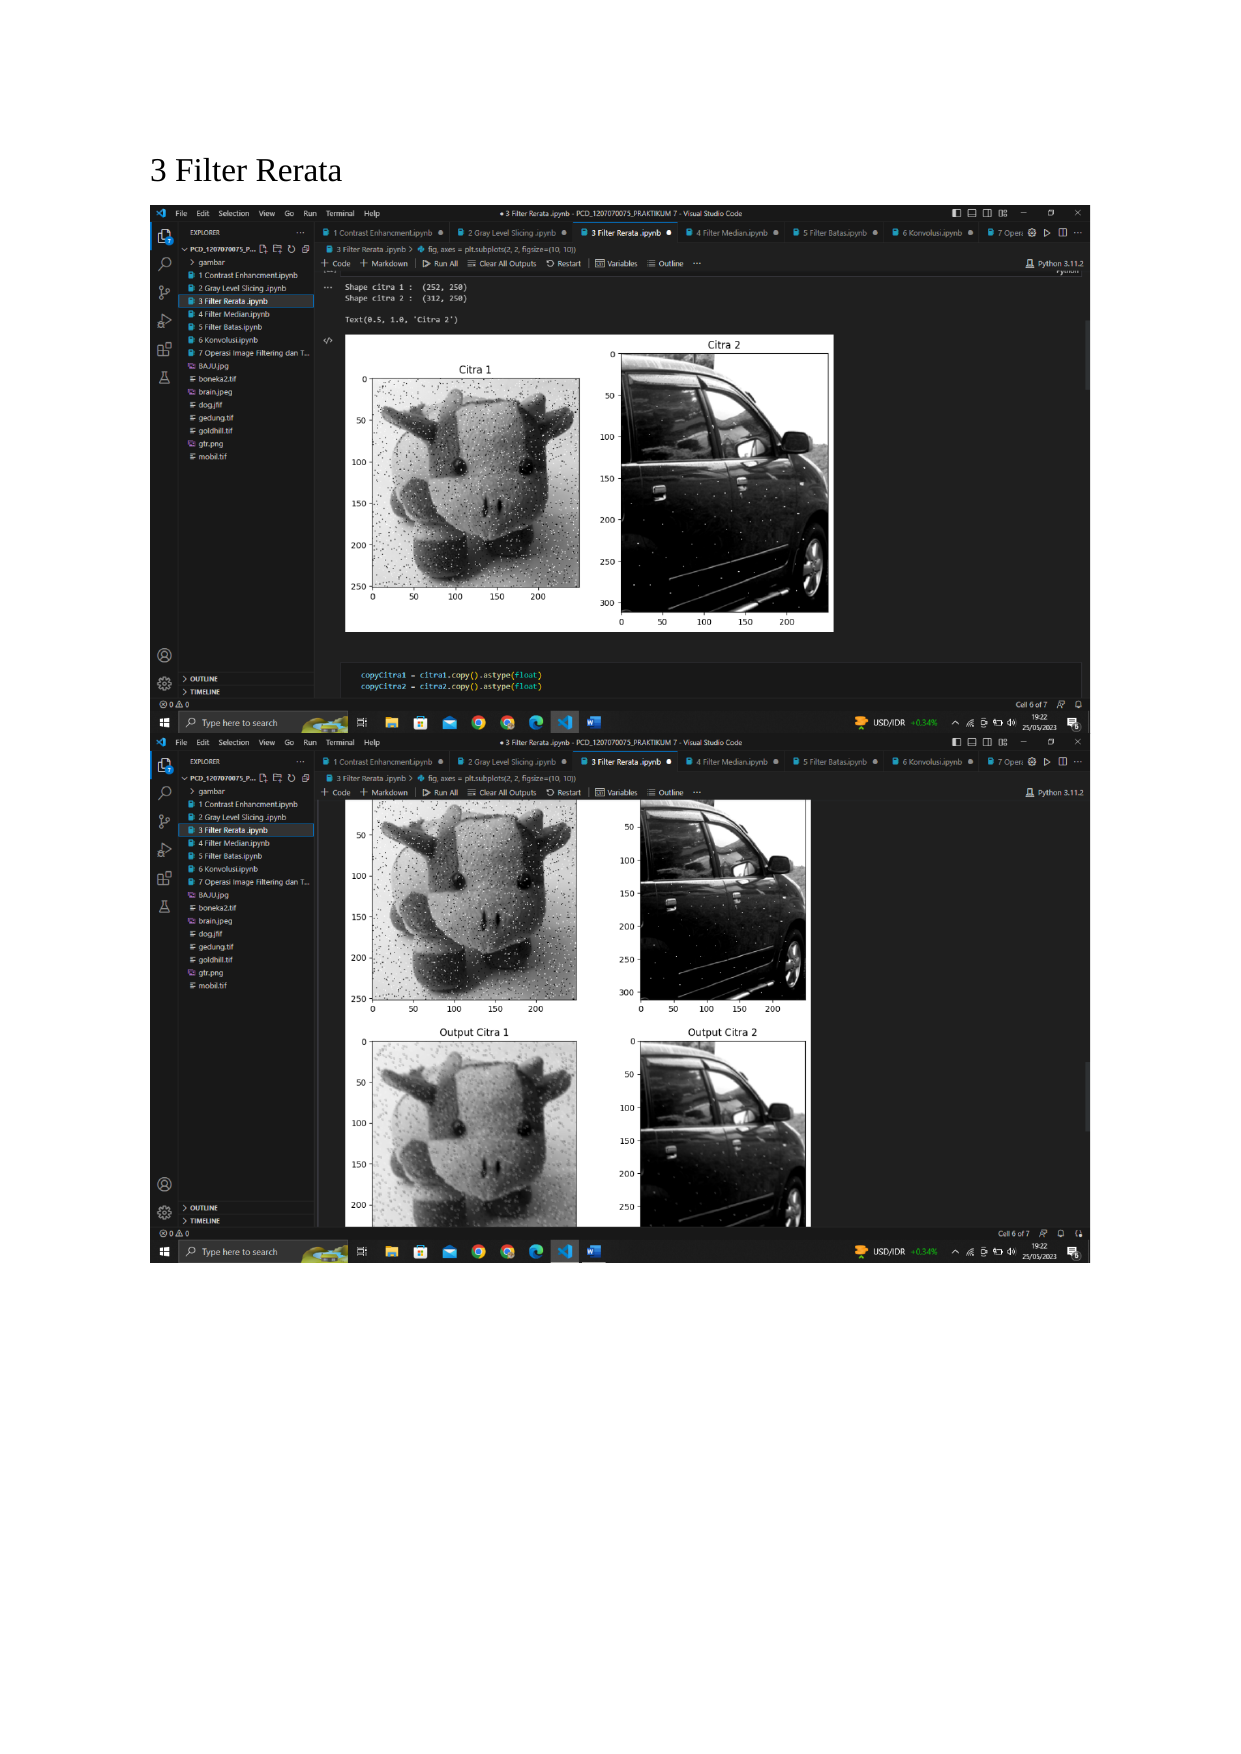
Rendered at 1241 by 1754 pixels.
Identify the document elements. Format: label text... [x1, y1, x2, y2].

picture [150, 205, 1091, 1263]
text 3 Filter Rerata [150, 150, 1090, 188]
